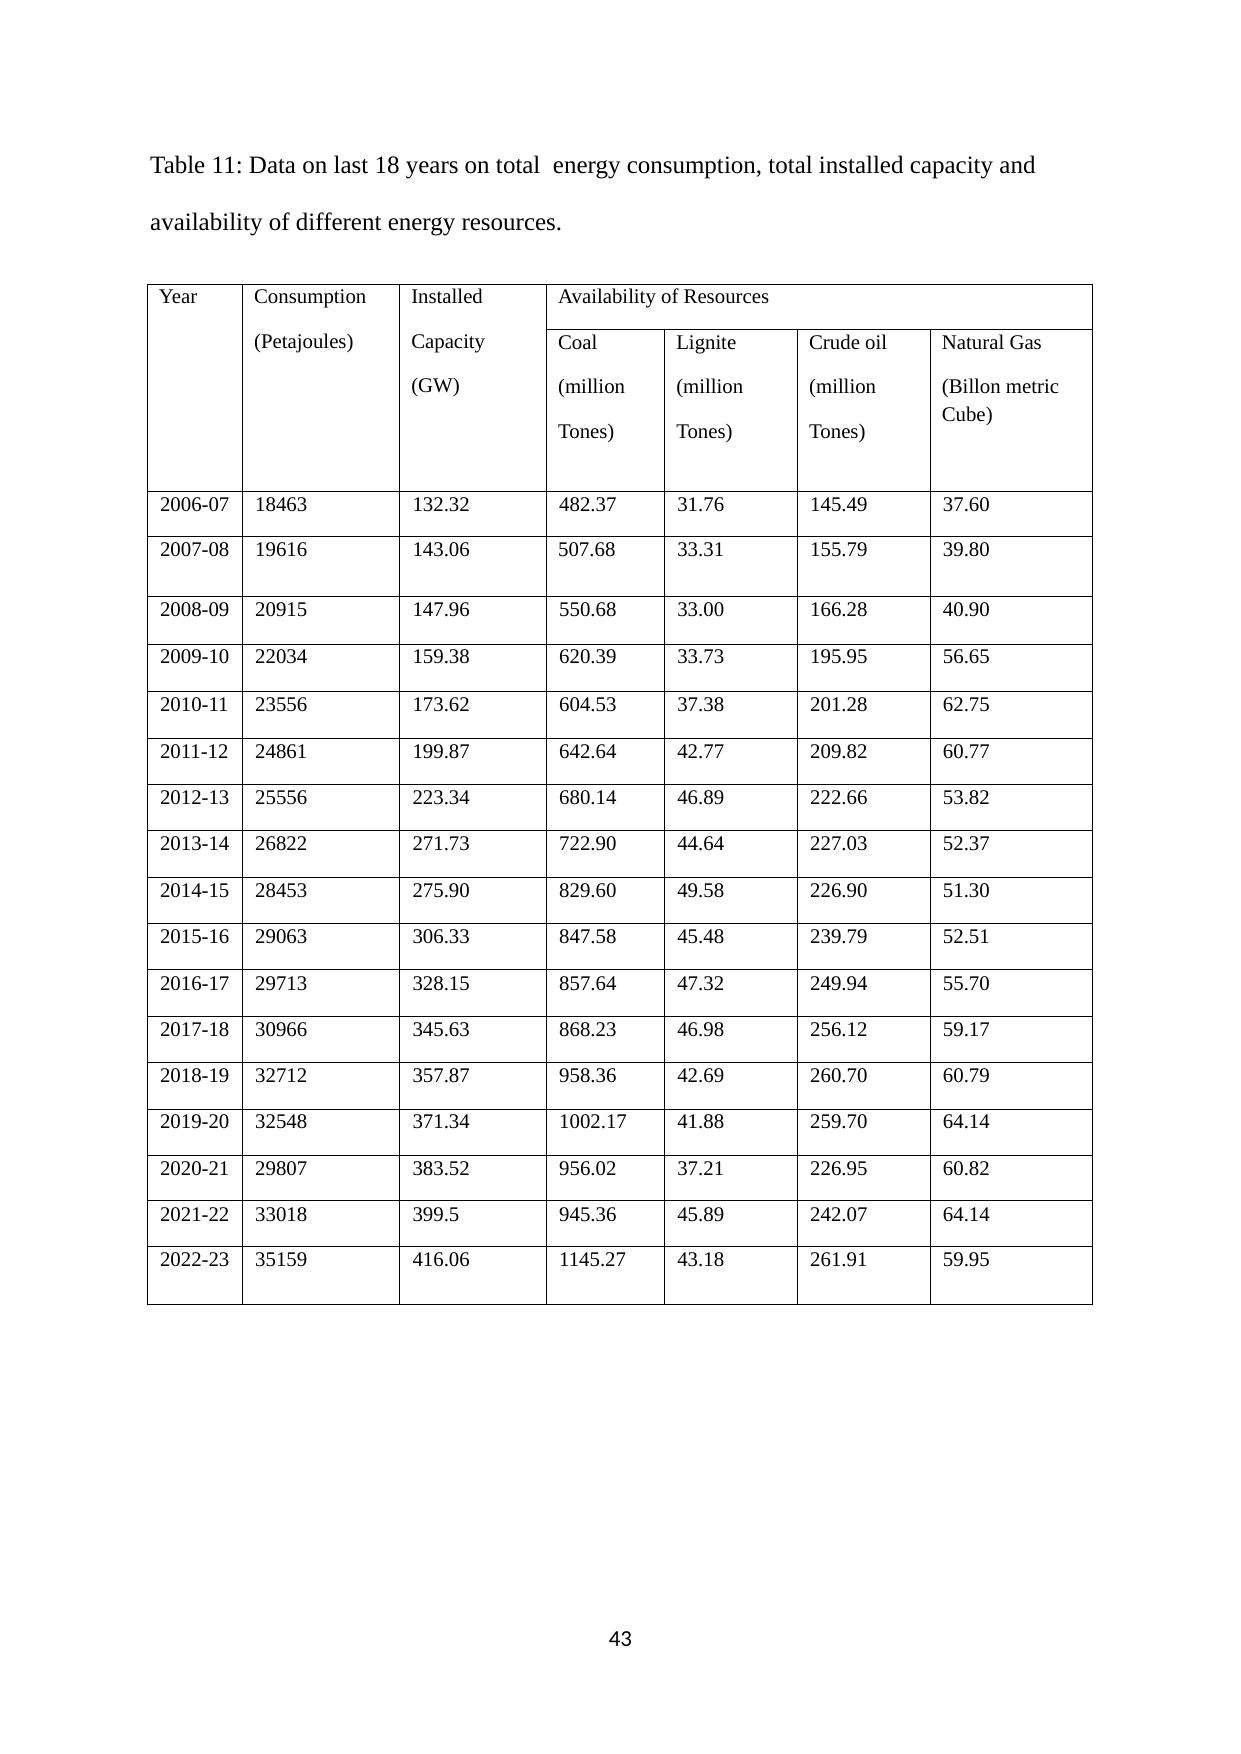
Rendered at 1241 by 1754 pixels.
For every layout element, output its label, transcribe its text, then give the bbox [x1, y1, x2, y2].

table_cell 64.14 [931, 1110, 1092, 1155]
table_cell 2020-21 [148, 1156, 242, 1200]
table_cell 271.73 [400, 831, 546, 877]
table_cell 199.87 [400, 739, 546, 784]
table_cell 52.51 [931, 924, 1092, 969]
table_cell 32712 [243, 1063, 399, 1108]
table_cell 1145.27 [547, 1247, 664, 1304]
table_cell 2019-20 [148, 1110, 242, 1155]
table_cell 256.12 [798, 1017, 930, 1062]
table_cell 2016-17 [148, 970, 242, 1016]
table_cell 145.49 [798, 492, 930, 536]
table_cell 60.77 [931, 739, 1092, 784]
table_cell 604.53 [547, 692, 664, 738]
table_cell 2018-19 [148, 1063, 242, 1108]
table_cell 173.62 [400, 692, 546, 738]
table_header Availability of Resources [547, 285, 1092, 329]
text Table 11: Data on last 18 years on total energy consumption, total installed capacity and availability of different energy resources. [150, 150, 1090, 236]
table_cell 64.14 [931, 1201, 1092, 1246]
table_cell 33.00 [665, 597, 797, 643]
table_cell 29713 [243, 970, 399, 1016]
table_cell 155.79 [798, 537, 930, 596]
table_cell 222.66 [798, 785, 930, 830]
table_cell 383.52 [400, 1156, 546, 1200]
table_cell 43.18 [665, 1247, 797, 1304]
table_cell 26822 [243, 831, 399, 877]
table_cell 52.37 [931, 831, 1092, 877]
table_cell 33.31 [665, 537, 797, 596]
table_cell 261.91 [798, 1247, 930, 1304]
table_cell 2022-23 [148, 1247, 242, 1304]
table_cell 201.28 [798, 692, 930, 738]
table_cell 829.60 [547, 878, 664, 923]
table_cell 25556 [243, 785, 399, 830]
table_cell 29063 [243, 924, 399, 969]
table_cell 28453 [243, 878, 399, 923]
table_cell 62.75 [931, 692, 1092, 738]
table_cell 42.77 [665, 739, 797, 784]
table_cell 945.36 [547, 1201, 664, 1246]
table_cell 49.58 [665, 878, 797, 923]
table_cell 2010-11 [148, 692, 242, 738]
table_cell 55.70 [931, 970, 1092, 1016]
table_cell 2006-07 [148, 492, 242, 536]
table_cell 45.89 [665, 1201, 797, 1246]
table_cell 59.17 [931, 1017, 1092, 1062]
table_cell 44.64 [665, 831, 797, 877]
table_cell 306.33 [400, 924, 546, 969]
table_cell 2009-10 [148, 645, 242, 691]
table_cell 33.73 [665, 645, 797, 691]
table_cell 143.06 [400, 537, 546, 596]
table_cell 857.64 [547, 970, 664, 1016]
table_cell Natural Gas (Billon metric Cube) [931, 330, 1092, 491]
table_cell 2011-12 [148, 739, 242, 784]
table_cell 345.63 [400, 1017, 546, 1062]
table_cell 259.70 [798, 1110, 930, 1155]
table_cell 2012-13 [148, 785, 242, 830]
table_cell 195.95 [798, 645, 930, 691]
table_cell 29807 [243, 1156, 399, 1200]
table_cell 642.64 [547, 739, 664, 784]
table_cell 328.15 [400, 970, 546, 1016]
table_cell 159.38 [400, 645, 546, 691]
table_cell 22034 [243, 645, 399, 691]
table_cell 37.38 [665, 692, 797, 738]
table_cell Lignite (million Tones) [665, 330, 797, 491]
table_cell 33018 [243, 1201, 399, 1246]
table_header Year [148, 285, 242, 491]
table_cell 2008-09 [148, 597, 242, 643]
table_cell 60.82 [931, 1156, 1092, 1200]
table_cell 868.23 [547, 1017, 664, 1062]
table_cell 37.21 [665, 1156, 797, 1200]
table_cell 56.65 [931, 645, 1092, 691]
table_cell 357.87 [400, 1063, 546, 1108]
table_cell 51.30 [931, 878, 1092, 923]
table_cell 2013-14 [148, 831, 242, 877]
table_cell 37.60 [931, 492, 1092, 536]
table_cell 550.68 [547, 597, 664, 643]
table_cell 19616 [243, 537, 399, 596]
table_cell 223.34 [400, 785, 546, 830]
table_cell 42.69 [665, 1063, 797, 1108]
table_cell 507.68 [547, 537, 664, 596]
table_cell 226.90 [798, 878, 930, 923]
table_cell 23556 [243, 692, 399, 738]
table_cell 20915 [243, 597, 399, 643]
table_cell 226.95 [798, 1156, 930, 1200]
table_cell 41.88 [665, 1110, 797, 1155]
table_cell 249.94 [798, 970, 930, 1016]
table_cell 2007-08 [148, 537, 242, 596]
table_cell 60.79 [931, 1063, 1092, 1108]
table_cell 956.02 [547, 1156, 664, 1200]
table_cell 32548 [243, 1110, 399, 1155]
table_cell 260.70 [798, 1063, 930, 1108]
table_cell 399.5 [400, 1201, 546, 1246]
table_cell 2014-15 [148, 878, 242, 923]
table_cell 45.48 [665, 924, 797, 969]
table_cell 18463 [243, 492, 399, 536]
table_cell 416.06 [400, 1247, 546, 1304]
table_cell 39.80 [931, 537, 1092, 596]
table_cell 24861 [243, 739, 399, 784]
table_cell 958.36 [547, 1063, 664, 1108]
table_cell 227.03 [798, 831, 930, 877]
table_cell 620.39 [547, 645, 664, 691]
table_cell 275.90 [400, 878, 546, 923]
table_header Consumption (Petajoules) [243, 285, 399, 491]
table_cell 46.98 [665, 1017, 797, 1062]
table_cell 2017-18 [148, 1017, 242, 1062]
table_cell 2021-22 [148, 1201, 242, 1246]
table_cell 209.82 [798, 739, 930, 784]
table_cell 239.79 [798, 924, 930, 969]
table_cell 371.34 [400, 1110, 546, 1155]
table_cell 132.32 [400, 492, 546, 536]
table_cell 53.82 [931, 785, 1092, 830]
table_cell Crude oil (million Tones) [798, 330, 930, 491]
table_cell 30966 [243, 1017, 399, 1062]
table_header Installed Capacity (GW) [400, 285, 546, 491]
table_cell 40.90 [931, 597, 1092, 643]
table_cell 147.96 [400, 597, 546, 643]
table_cell 680.14 [547, 785, 664, 830]
table_cell 1002.17 [547, 1110, 664, 1155]
table_cell 482.37 [547, 492, 664, 536]
table_cell 242.07 [798, 1201, 930, 1246]
table_cell 35159 [243, 1247, 399, 1304]
table_cell 2015-16 [148, 924, 242, 969]
table_cell 46.89 [665, 785, 797, 830]
table_cell 847.58 [547, 924, 664, 969]
table_cell 59.95 [931, 1247, 1092, 1304]
table_cell 166.28 [798, 597, 930, 643]
table_cell 722.90 [547, 831, 664, 877]
table_cell 31.76 [665, 492, 797, 536]
table_cell Coal (million Tones) [547, 330, 664, 491]
table_cell 47.32 [665, 970, 797, 1016]
